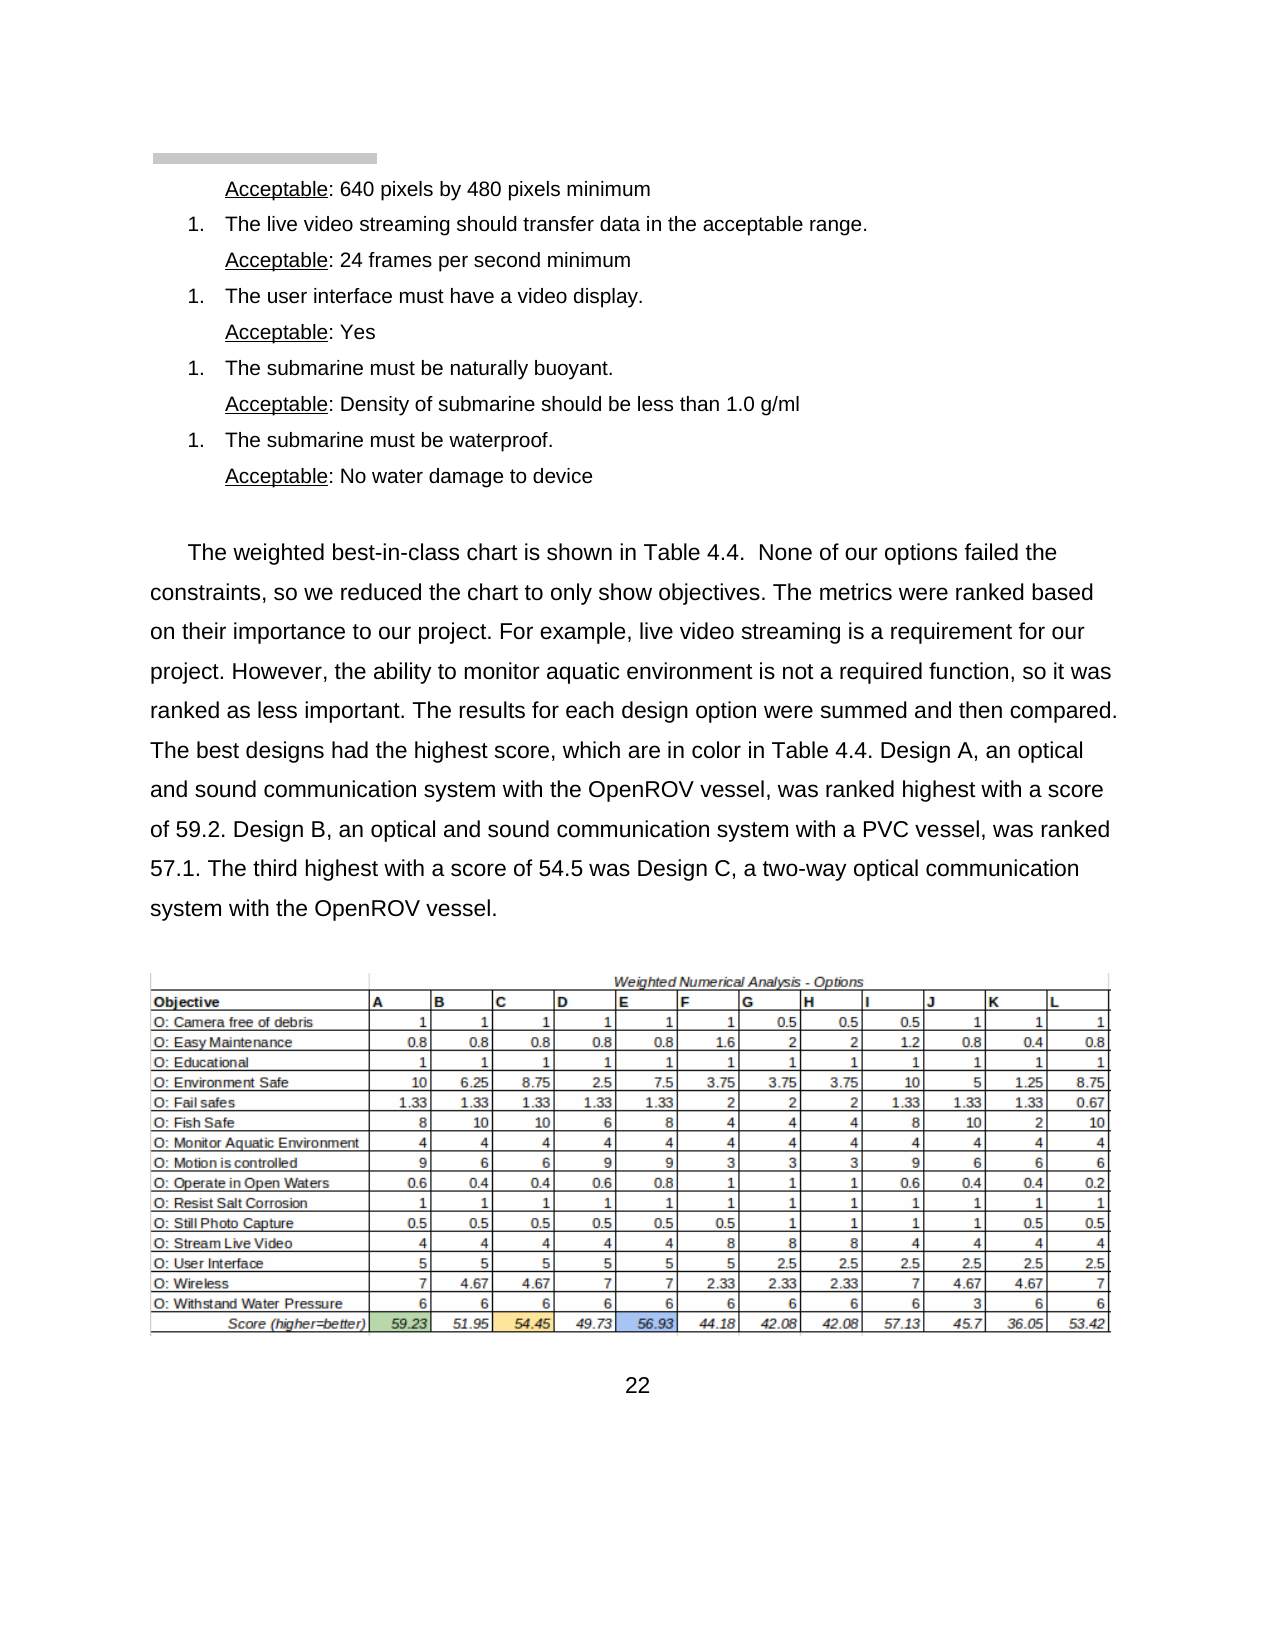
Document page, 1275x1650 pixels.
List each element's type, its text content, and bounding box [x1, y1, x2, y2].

list The live video streaming should transfer data in the acceptable range. [187, 212, 1125, 236]
picture [150, 973, 1111, 1336]
text Acceptable: Density of submarine should be less than 1.0 g/ml [187, 392, 1125, 416]
text Acceptable: No water damage to device [187, 464, 1125, 488]
text Acceptable: Yes [187, 320, 1125, 344]
list The submarine must be waterproof. [187, 428, 1125, 452]
text The weighted best-in-class chart is shown in Table 4.4. None of our options failed the constraints, so we reduced the chart to only show objectives. The metrics were ranked based on their importance to our project. For example, live video streaming is a requirement for our project. However, the ability to monitor aquatic environment is not a required function, so it was ranked as less important. The results for each design option were summed and then compared. The best designs had the highest score, which are in color in Table 4.4. Design A, an optical and sound communication system with the OpenROV vessel, was ranked highest with a score of 59.2. Design B, an optical and sound communication system with a PVC vessel, was ranked 57.1. The third highest with a score of 54.5 was Design C, a two-way optical communication system with the OpenROV vessel. [150, 539, 1125, 921]
text Acceptable: 24 frames per second minimum [187, 248, 1125, 272]
list The user interface must have a video display. [187, 284, 1125, 308]
list The submarine must be naturally buoyant. [187, 356, 1125, 380]
text Acceptable: 640 pixels by 480 pixels minimum [187, 176, 1125, 200]
